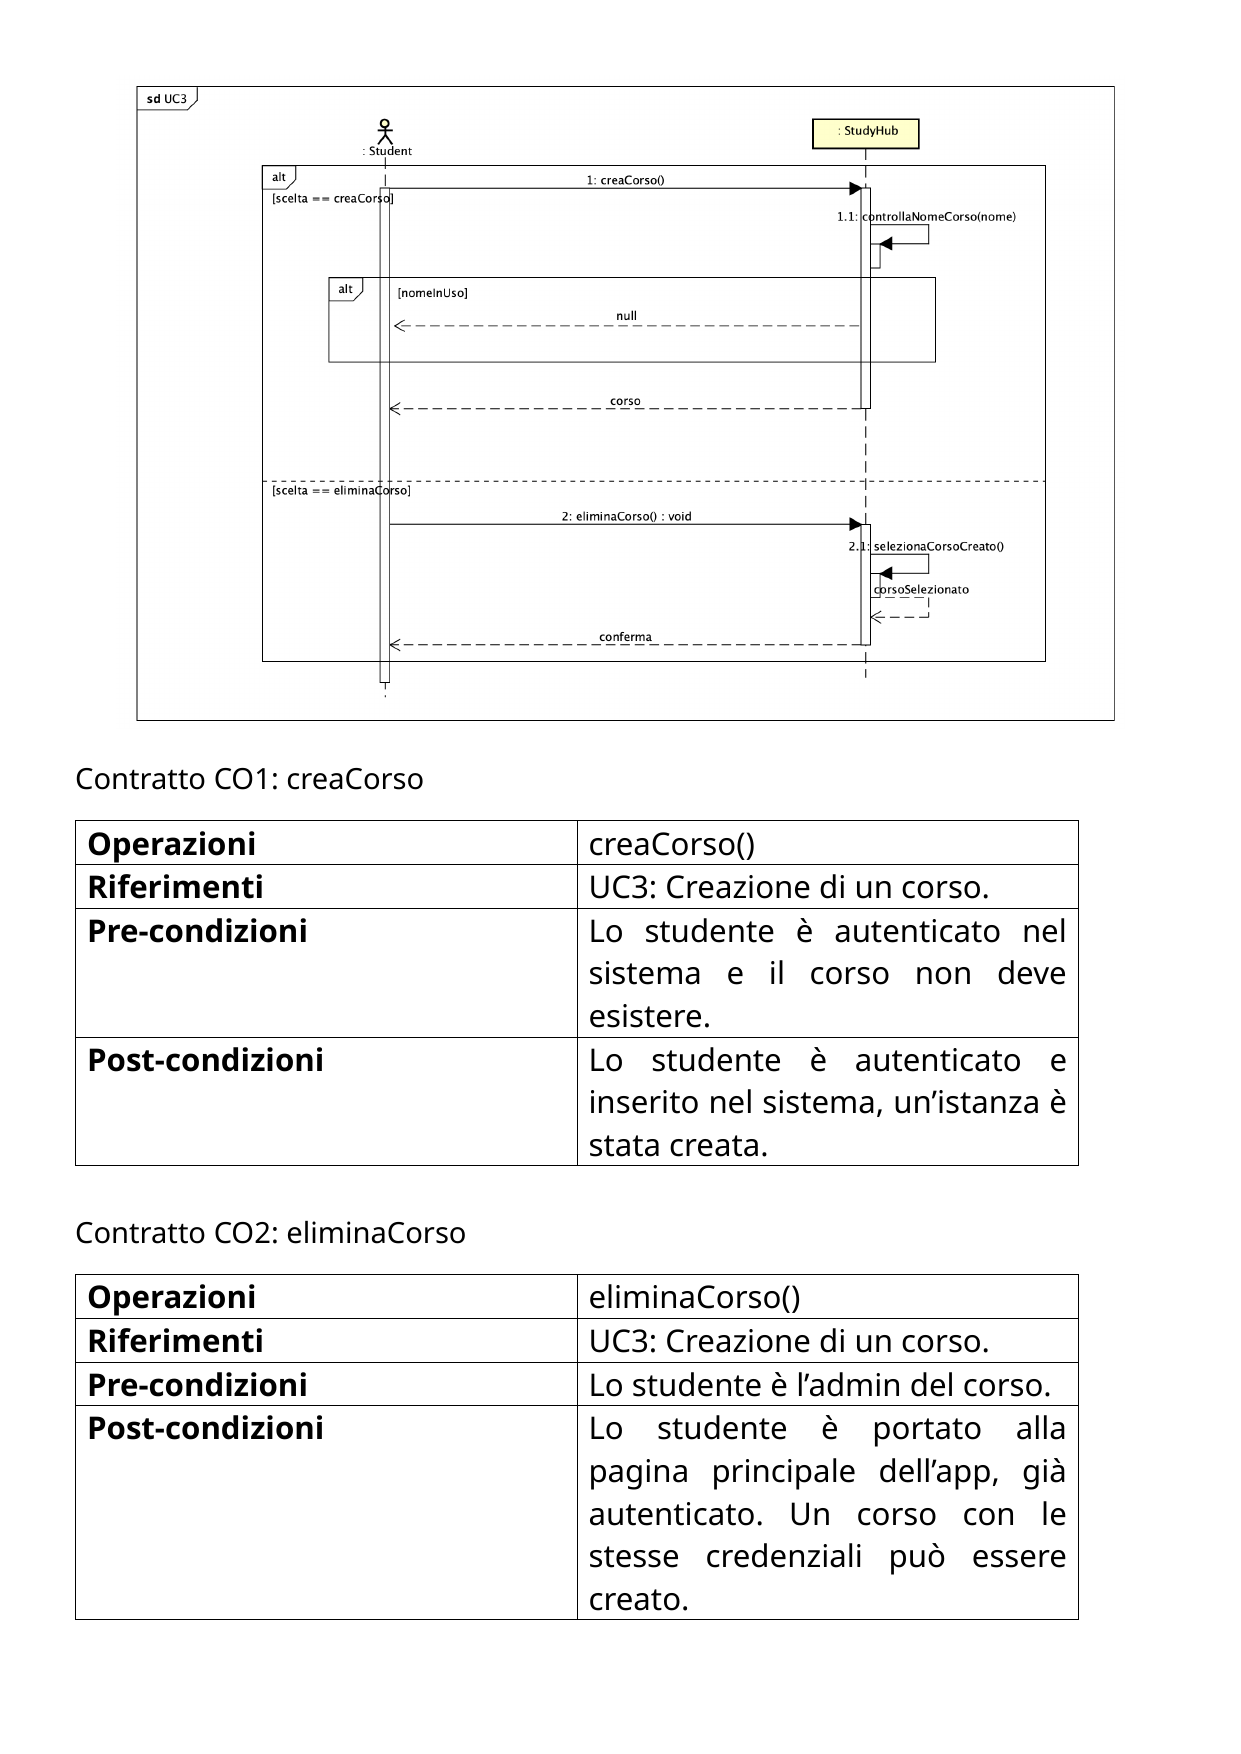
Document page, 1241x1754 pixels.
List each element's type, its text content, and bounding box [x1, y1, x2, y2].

picture [115, 75, 1125, 729]
table_cell Riferimenti [76, 865, 577, 908]
table_cell Lo studente è autenticato nel sistema e il corso non deve esistere. [578, 909, 1078, 1037]
table_cell Pre-condizioni [76, 909, 577, 1037]
table_header Operazioni [76, 1275, 577, 1318]
text Contratto CO2: eliminaCorso [75, 1166, 1165, 1252]
table_header Operazioni [76, 821, 577, 864]
table_header creaCorso() [578, 821, 1078, 864]
table_cell UC3: Creazione di un corso. [578, 1319, 1078, 1362]
table_cell UC3: Creazione di un corso. [578, 865, 1078, 908]
table_cell Pre-condizioni [76, 1363, 577, 1405]
text Contratto CO1: creaCorso [75, 758, 1165, 798]
table_cell Post-condizioni [76, 1038, 577, 1165]
table_cell Lo studente è autenticato e inserito nel sistema, un’istanza è stata creata. [578, 1038, 1078, 1165]
table_cell Riferimenti [76, 1319, 577, 1362]
table_cell Lo studente è l’admin del corso. [578, 1363, 1078, 1405]
table_header eliminaCorso() [578, 1275, 1078, 1318]
table_cell Lo studente è portato alla pagina principale dell’app, già autenticato. Un corso con le stesse credenziali può essere creato. [578, 1406, 1078, 1619]
table_cell Post-condizioni [76, 1406, 577, 1619]
